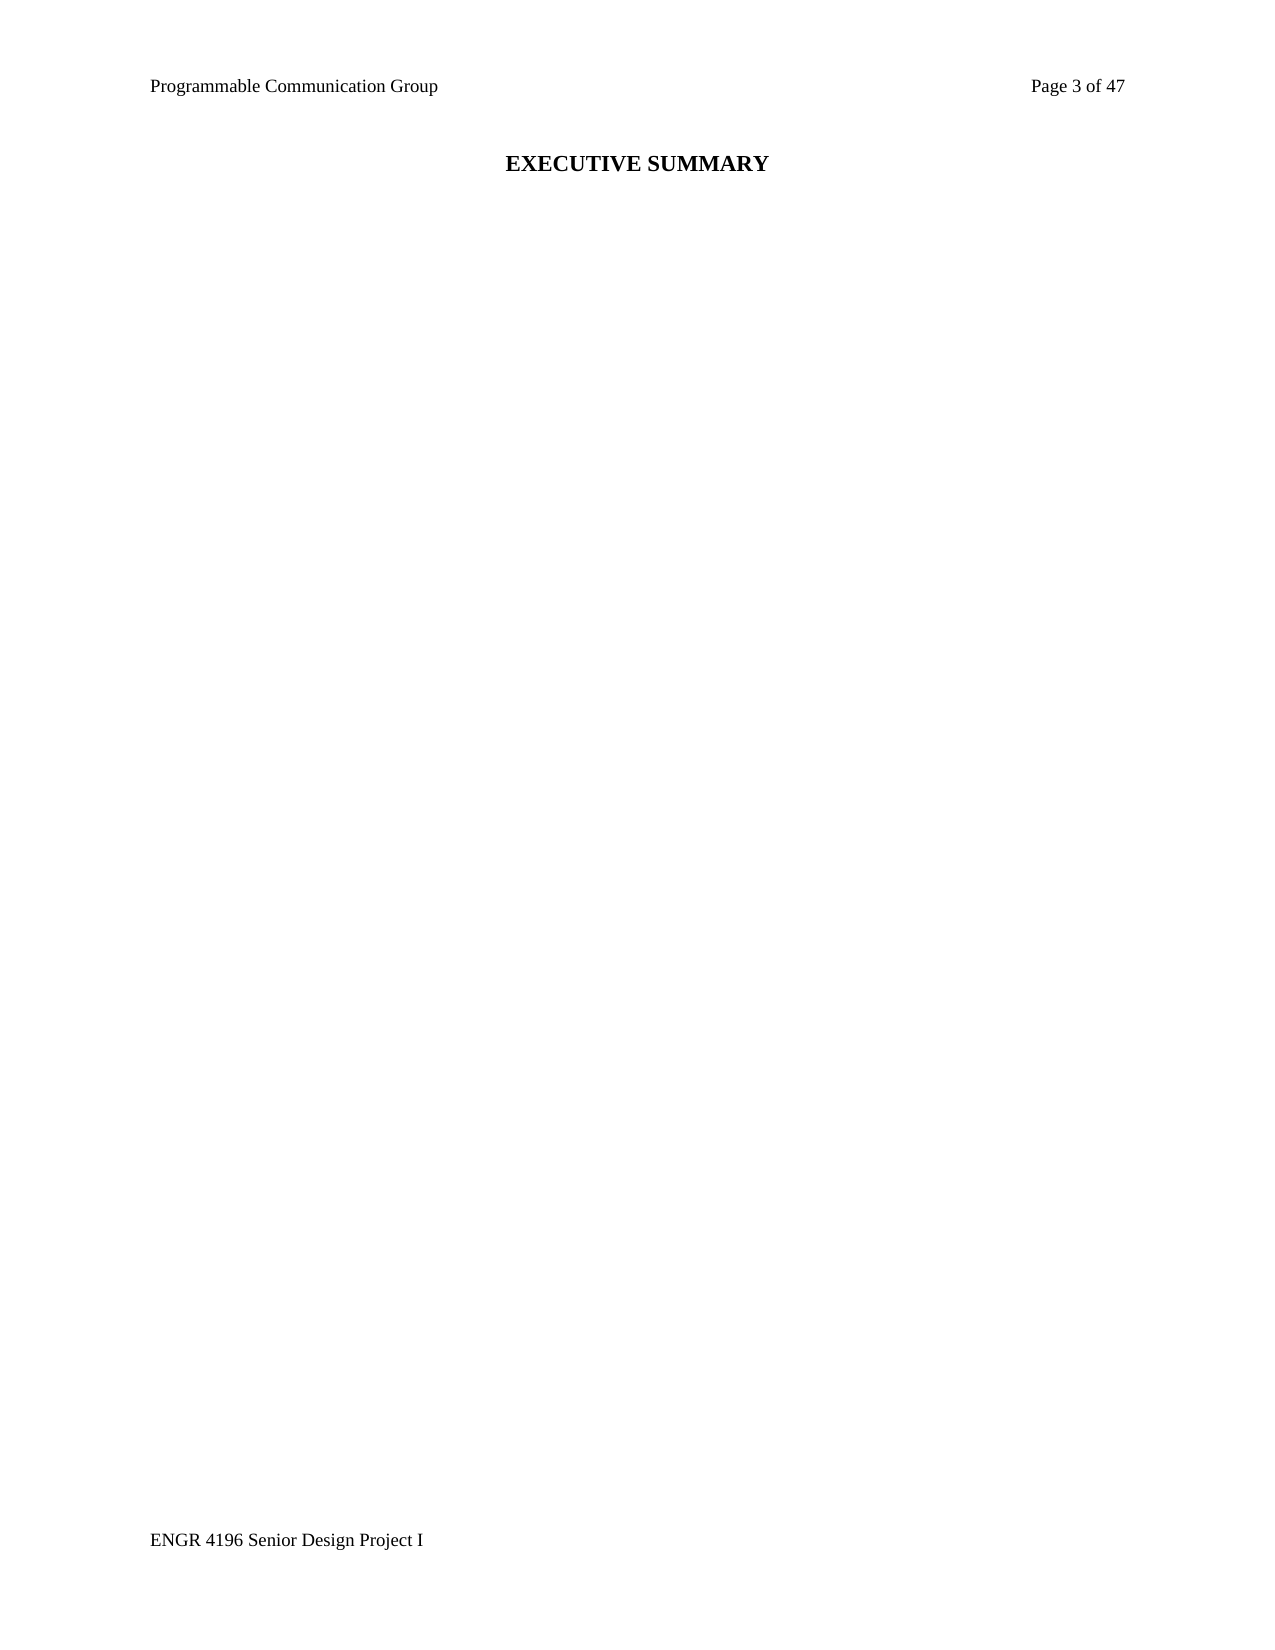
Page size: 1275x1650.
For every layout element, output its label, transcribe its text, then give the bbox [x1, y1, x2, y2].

text Executive Summary [150, 150, 1125, 176]
